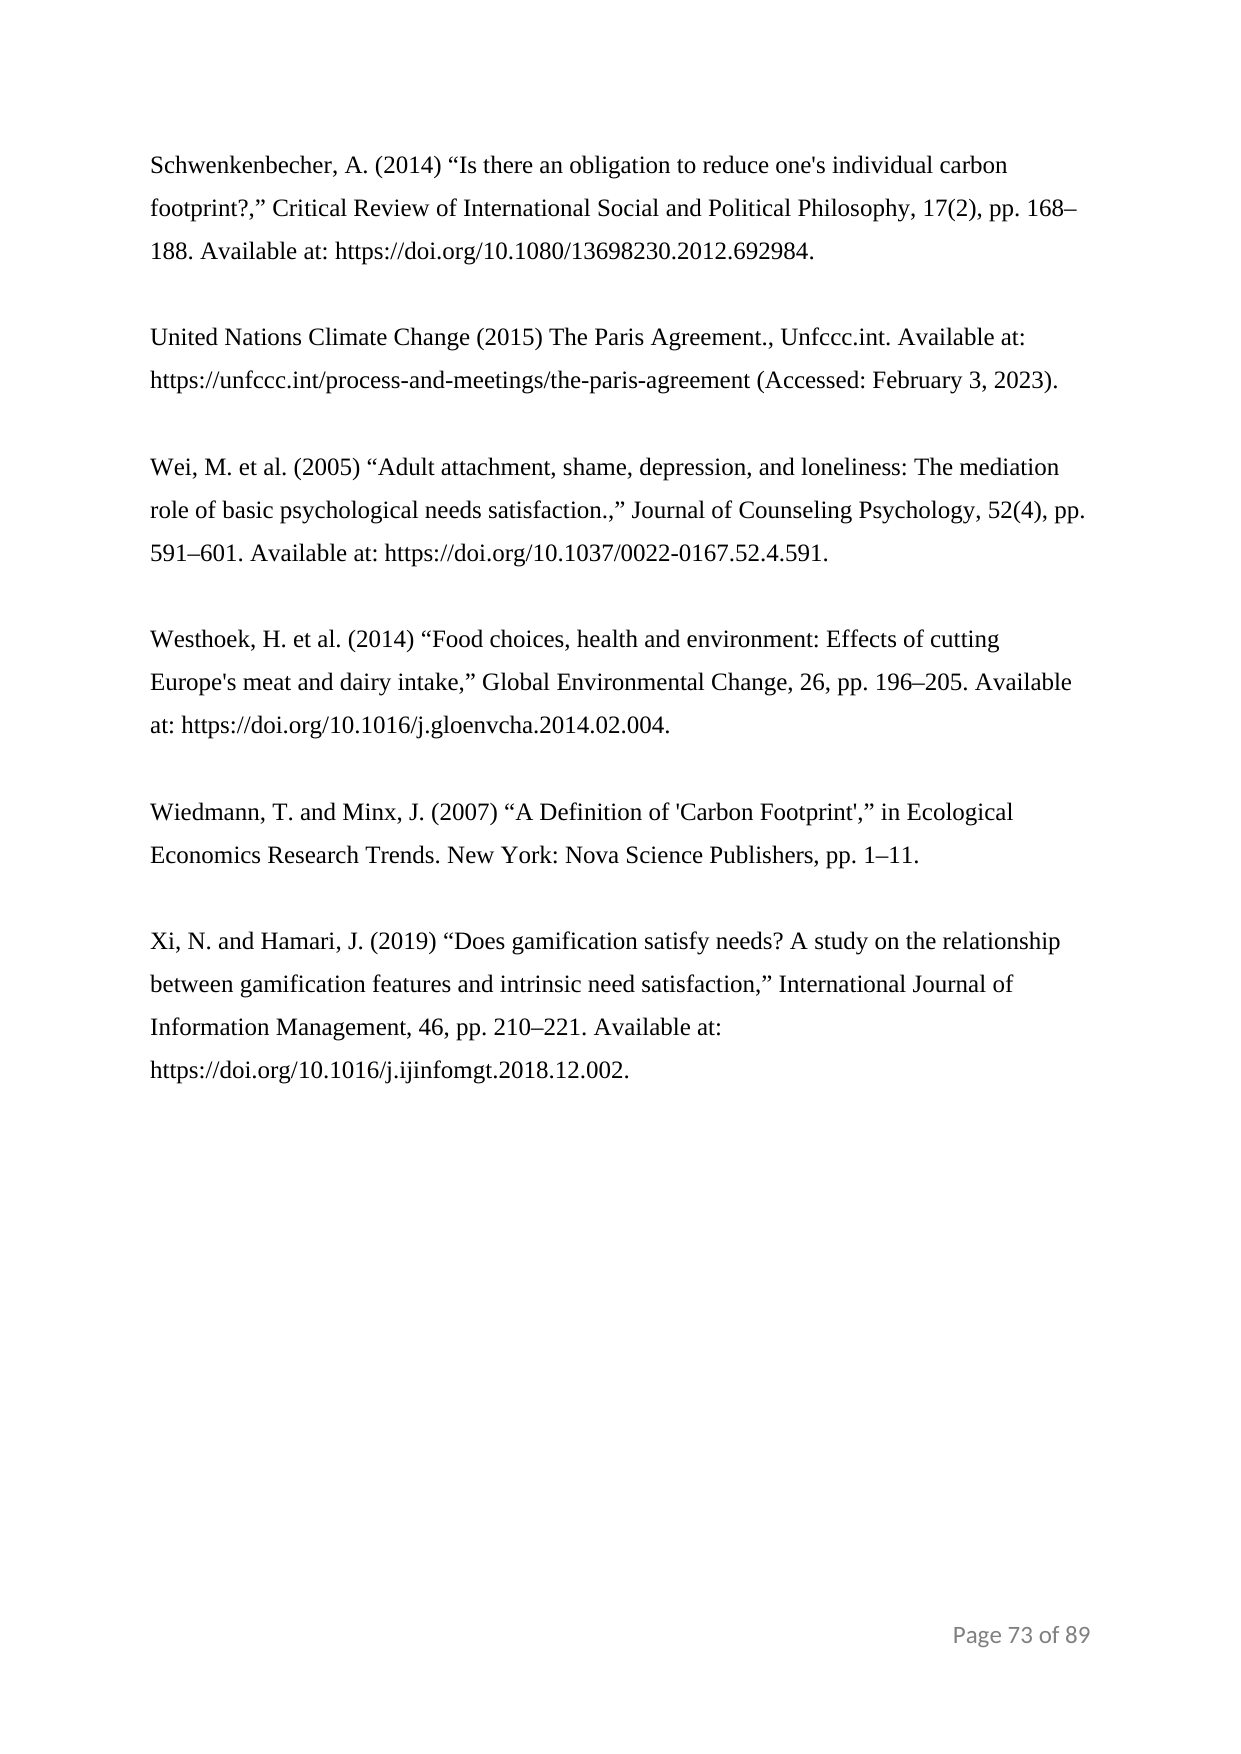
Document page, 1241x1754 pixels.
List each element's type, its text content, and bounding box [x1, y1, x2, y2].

text Westhoek, H. et al. (2014) “Food choices, health and environment: Effects of cutting Europe's meat and dairy intake,” Global Environmental Change, 26, pp. 196–205. Available at: https://doi.org/10.1016/j.gloenvcha.2014.02.004. [150, 624, 1090, 739]
text United Nations Climate Change (2015) The Paris Agreement., Unfccc.int. Available at: https://unfccc.int/process-and-meetings/the-paris-agreement (Accessed: February 3, 2023). [150, 322, 1090, 394]
text Schwenkenbecher, A. (2014) “Is there an obligation to reduce one's individual carbon footprint?,” Critical Review of International Social and Political Philosophy, 17(2), pp. 168–188. Available at: https://doi.org/10.1080/13698230.2012.692984. [150, 150, 1090, 265]
text Wiedmann, T. and Minx, J. (2007) “A Definition of 'Carbon Footprint',” in Ecological Economics Research Trends. New York: Nova Science Publishers, pp. 1–11. [150, 797, 1090, 869]
text Xi, N. and Hamari, J. (2019) “Does gamification satisfy needs? A study on the relationship between gamification features and intrinsic need satisfaction,” International Journal of Information Management, 46, pp. 210–221. Available at: https://doi.org/10.1016/j.ijinfomgt.2018.12.002. [150, 926, 1090, 1084]
text Wei, M. et al. (2005) “Adult attachment, shame, depression, and loneliness: The mediation role of basic psychological needs satisfaction.,” Journal of Counseling Psychology, 52(4), pp. 591–601. Available at: https://doi.org/10.1037/0022-0167.52.4.591. [150, 452, 1090, 567]
